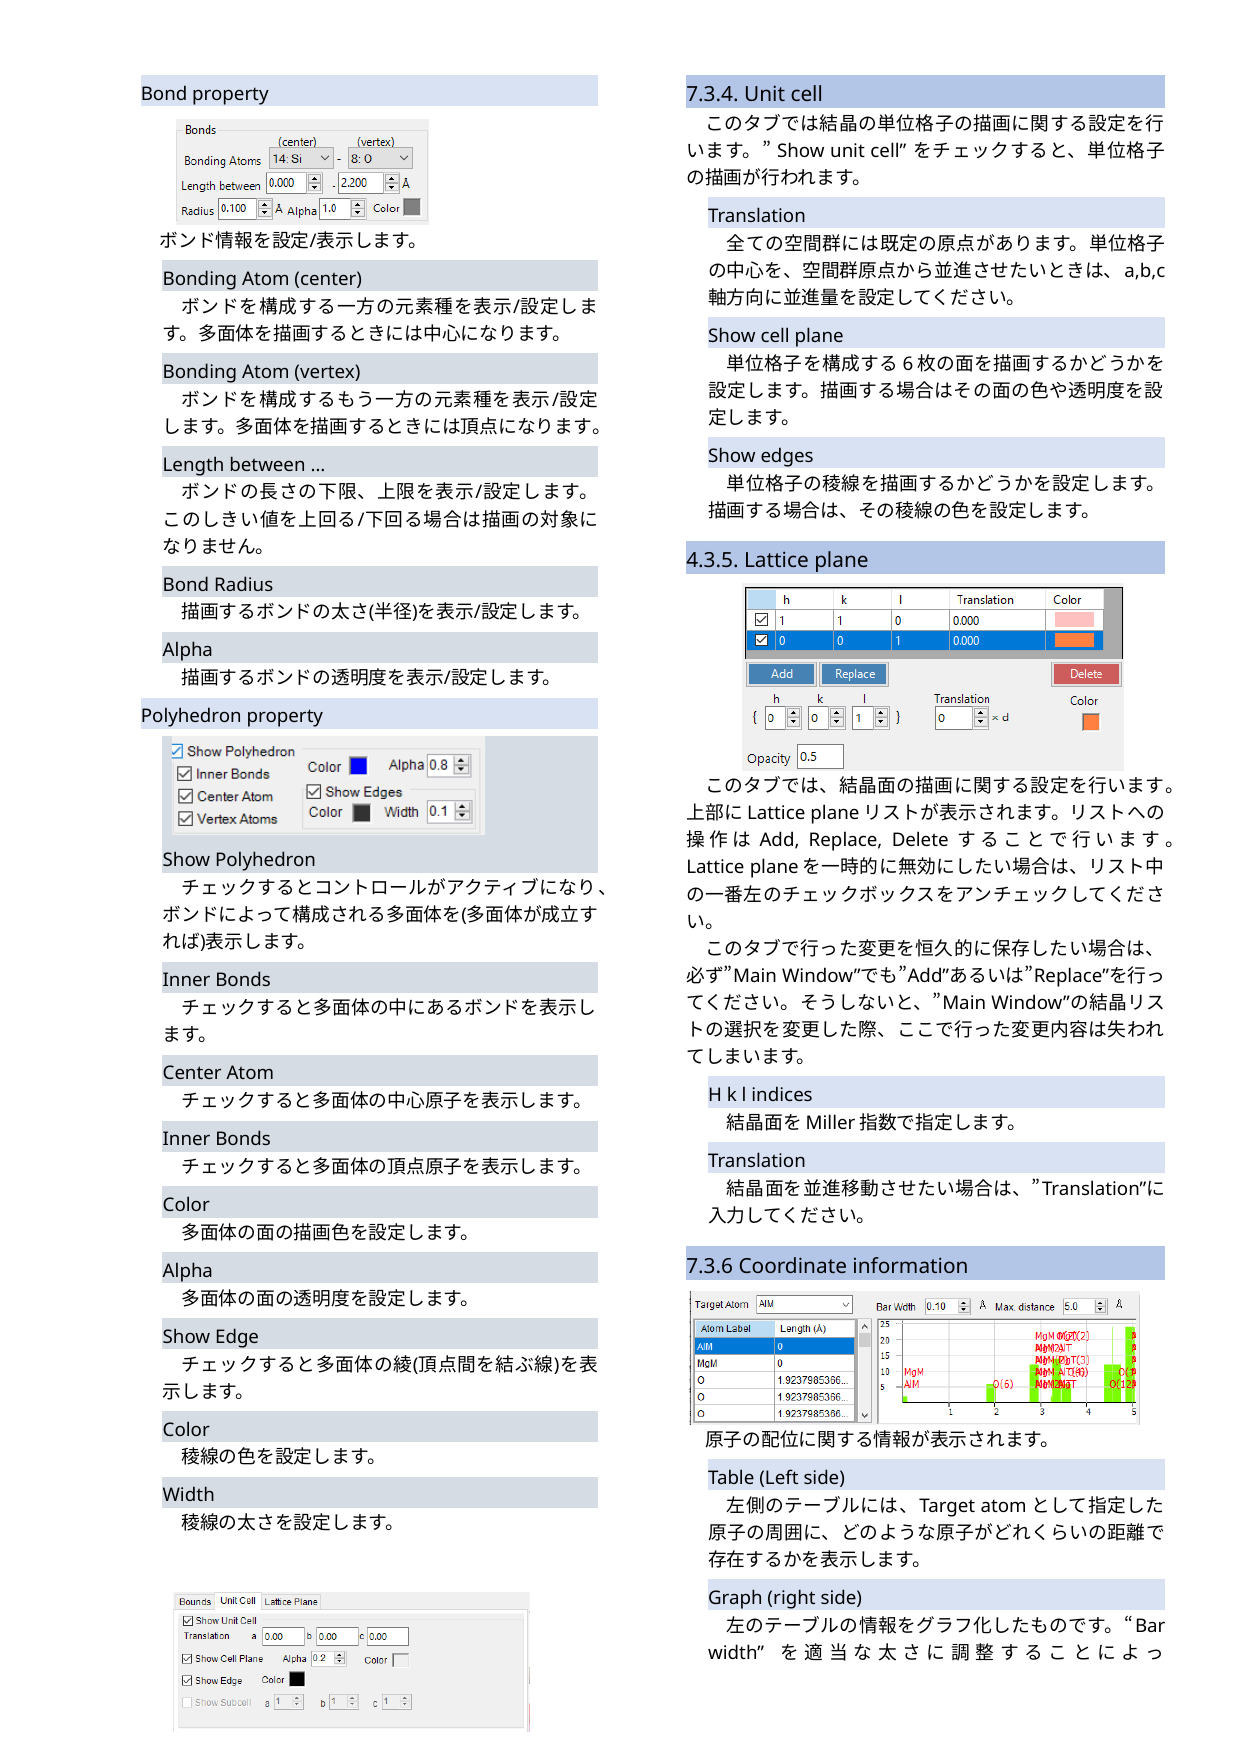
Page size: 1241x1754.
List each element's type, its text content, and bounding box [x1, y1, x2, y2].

text 多面体の面の透明度を設定します。 [162, 1283, 598, 1311]
subtitle Inner Bonds [162, 1121, 598, 1152]
subtitle Alpha [162, 1252, 598, 1283]
text このタブでは結晶の単位格子の描画に関する設定を行います。” Show unit cell” をチェックすると、単位格子の描画が行われます。 [686, 108, 1165, 189]
text 描画するボンドの太さ(半径)を表示/設定します。 [162, 597, 598, 624]
subtitle Center Atom [162, 1055, 598, 1086]
picture [171, 736, 486, 835]
subtitle 7.3.6 Coordinate information [686, 1246, 1165, 1280]
subtitle Alpha [162, 632, 598, 663]
picture [741, 582, 1124, 771]
text チェックすると多面体の綾(頂点間を結ぶ線)を表示します。 [162, 1349, 598, 1403]
text 左のテーブルの情報をグラフ化したものです。“Bar width” を適当な太さに調整することによって、”Target atom”の配位数が推定できます。 [708, 1610, 1165, 1664]
subtitle Show edges [708, 437, 1165, 468]
subtitle 7.3.4. Unit cell [686, 75, 1165, 108]
picture [689, 1291, 1140, 1425]
text 左側のテーブルには、Target atomとして指定した原子の周囲に、どのような原子がどれくらいの距離で存在するかを表示します。 [708, 1490, 1165, 1572]
text チェックすると多面体の中にあるボンドを表示します。 [162, 993, 598, 1047]
subtitle Show Edge [162, 1318, 598, 1349]
subtitle H k l indices [708, 1076, 1165, 1108]
subtitle Table (Left side) [708, 1459, 1165, 1490]
subtitle Bonding Atom (vertex) [162, 353, 598, 384]
text 多面体の面の描画色を設定します。 [162, 1218, 598, 1245]
subtitle Inner Bonds [162, 962, 598, 993]
text 結晶面をMiller指数で指定します。 [708, 1108, 1165, 1135]
subtitle 4.3.5. Lattice plane [686, 541, 1165, 574]
text チェックするとコントロールがアクティブになり、ボンドによって構成される多面体を(多面体が成立すれば)表示します。 [162, 873, 598, 954]
subtitle Show cell plane [708, 317, 1165, 348]
text ボンドを構成するもう一方の元素種を表示/設定します。多面体を描画するときには頂点になります。 [162, 384, 598, 438]
text ボンドの長さの下限、上限を表示/設定します。このしきい値を上回る/下回る場合は描画の対象になりません。 [162, 477, 598, 558]
text 稜線の色を設定します。 [162, 1442, 598, 1469]
picture [173, 1592, 530, 1732]
subtitle Length between … [162, 446, 598, 477]
text 稜線の太さを設定します。 [162, 1508, 598, 1535]
subtitle Translation [708, 1142, 1165, 1173]
subtitle Translation [708, 197, 1165, 228]
text チェックすると多面体の中心原子を表示します。 [162, 1086, 598, 1113]
subtitle Color [162, 1186, 598, 1218]
text 単位格子を構成する6枚の面を描画するかどうかを設定します。描画する場合はその面の色や透明度を設定します。 [708, 348, 1165, 429]
text 単位格子の稜線を描画するかどうかを設定します。描画する場合は、その稜線の色を設定します。 [708, 468, 1165, 522]
text このタブで行った変更を恒久的に保存したい場合は、必ず”Main Window”でも”Add”あるいは”Replace”を行ってください。そうしないと、”Main Window”の結晶リストの選択を変更した際、ここで行った変更内容は失われてしまいます。 [686, 933, 1165, 1069]
text ボンドを構成する一方の元素種を表示/設定します。多面体を描画するときには中心になります。 [162, 291, 598, 346]
text チェックすると多面体の頂点原子を表示します。 [162, 1152, 598, 1179]
text 結晶面を並進移動させたい場合は、”Translation”に入力してください。 [708, 1173, 1165, 1228]
text 描画するボンドの透明度を表示/設定します。 [162, 663, 598, 690]
subtitle Color [162, 1411, 598, 1442]
subtitle Bond Radius [162, 566, 598, 597]
subtitle Bonding Atom (center) [162, 260, 598, 291]
subtitle Polyhedron property [141, 698, 598, 729]
subtitle Width [162, 1477, 598, 1508]
picture [176, 119, 430, 226]
text 全ての空間群には既定の原点があります。単位格子の中心を、空間群原点から並進させたいときは、a,b,c軸方向に並進量を設定してください。 [708, 228, 1165, 309]
subtitle Bond property [141, 75, 598, 106]
subtitle Graph (right side) [708, 1579, 1165, 1610]
